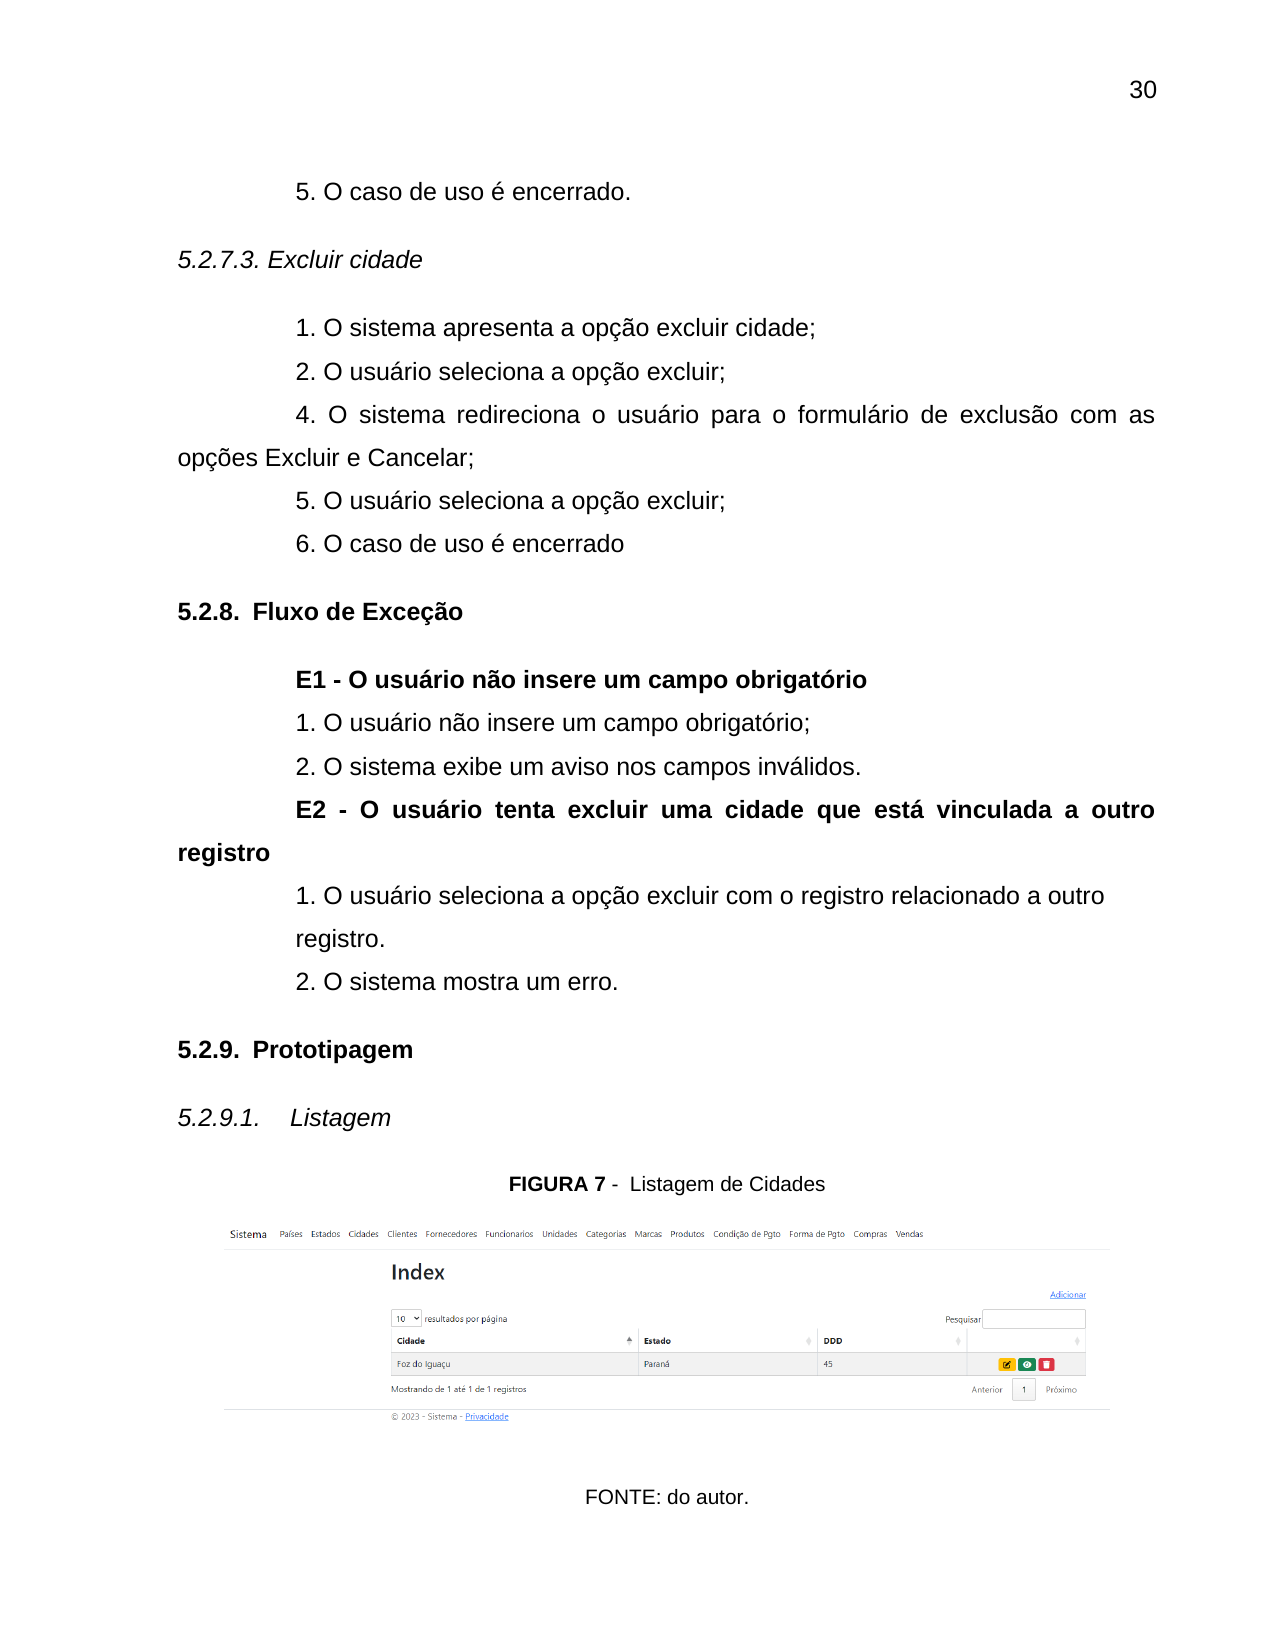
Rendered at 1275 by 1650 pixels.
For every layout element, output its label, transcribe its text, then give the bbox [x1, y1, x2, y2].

text 4. O sistema redireciona o usuário para o formulário de exclusão com as opções Excluir e Cancelar; [177, 400, 1157, 472]
picture [224, 1219, 1110, 1461]
text 6. O caso de uso é encerrado [177, 529, 1157, 558]
subtitle Fluxo de Exceção [177, 597, 1157, 626]
text 5. O usuário seleciona a opção excluir; [177, 486, 1157, 515]
text E1 - O usuário não insere um campo obrigatório [177, 665, 1157, 694]
text 1. O sistema apresenta a opção excluir cidade; [177, 313, 1157, 342]
text 2. O sistema mostra um erro. [177, 967, 1157, 996]
subtitle Prototipagem [177, 1035, 1157, 1064]
text FONTE: do autor. [177, 1485, 1157, 1509]
text E2 - O usuário tenta excluir uma cidade que está vinculada a outro registro [177, 795, 1157, 867]
list 5.2.7.3. Excluir cidade [177, 245, 1157, 274]
text registro. [177, 924, 1157, 953]
list Listagem [177, 1103, 1157, 1132]
text FIGURA 7 - Listagem de Cidades [177, 1172, 1157, 1196]
text 2. O usuário seleciona a opção excluir; [177, 357, 1157, 385]
text 2. O sistema exibe um aviso nos campos inválidos. [177, 752, 1157, 780]
text 1. O usuário seleciona a opção excluir com o registro relacionado a outro [177, 881, 1157, 910]
text 5. O caso de uso é encerrado. [177, 177, 1157, 206]
text 1. O usuário não insere um campo obrigatório; [177, 708, 1157, 737]
